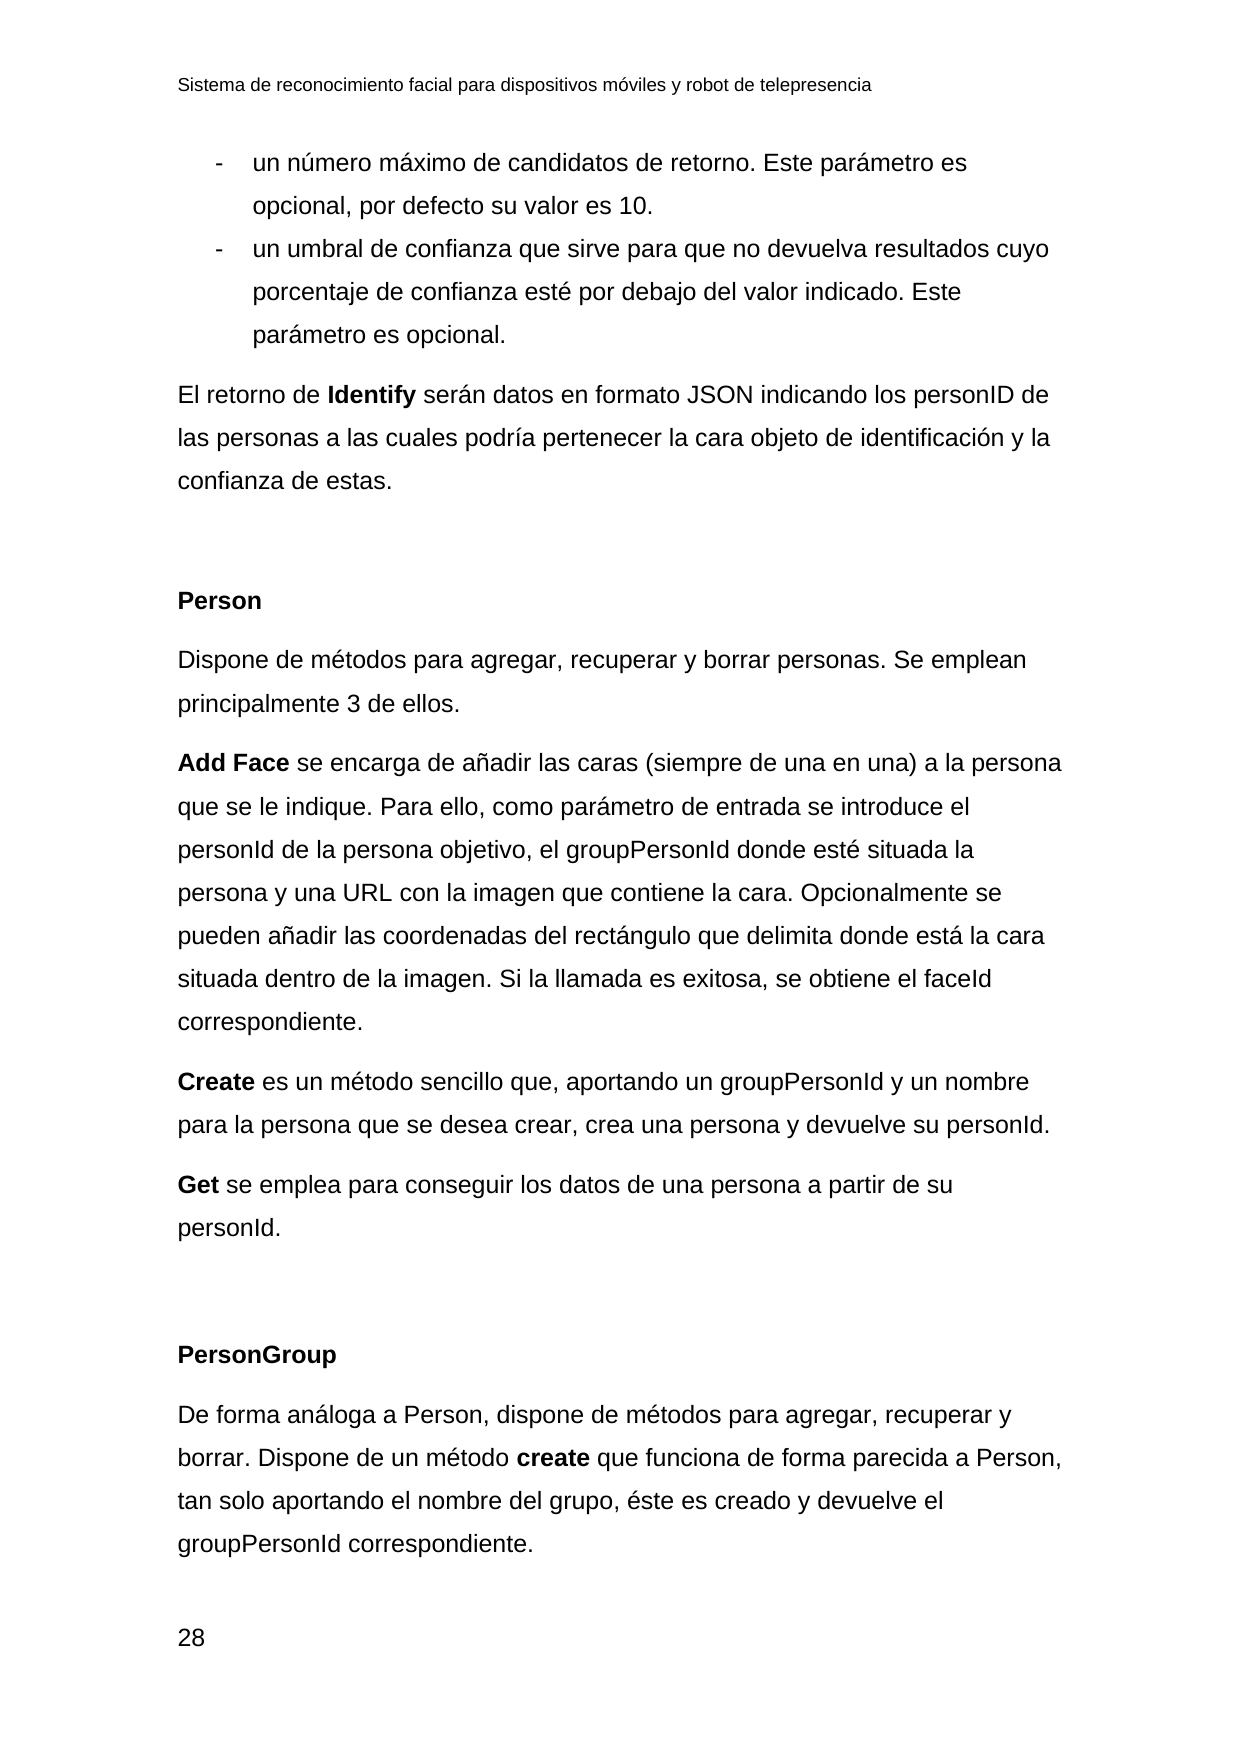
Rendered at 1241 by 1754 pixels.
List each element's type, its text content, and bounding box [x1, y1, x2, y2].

text El retorno de Identify serán datos en formato JSON indicando los personID de las personas a las cuales podría pertenecer la cara objeto de identificación y la confianza de estas. [177, 380, 1063, 495]
list un umbral de confianza que sirve para que no devuelva resultados cuyo porcentaje de confianza esté por debajo del valor indicado. Este parámetro es opcional. [215, 234, 1063, 349]
list un número máximo de candidatos de retorno. Este parámetro es opcional, por defecto su valor es 10. [215, 148, 1063, 219]
text Person [177, 586, 1063, 614]
text Get se emplea para conseguir los datos de una persona a partir de su personId. [177, 1170, 1063, 1242]
text Create es un método sencillo que, aportando un groupPersonId y un nombre para la persona que se desea crear, crea una persona y devuelve su personId. [177, 1067, 1063, 1139]
text Add Face se encarga de añadir las caras (siempre de una en una) a la persona que se le indique. Para ello, como parámetro de entrada se introduce el personId de la persona objetivo, el groupPersonId donde esté situada la persona y una URL con la imagen que contiene la cara. Opcionalmente se pueden añadir las coordenadas del rectángulo que delimita donde está la cara situada dentro de la imagen. Si la llamada es exitosa, se obtiene el faceId correspondiente. [177, 748, 1063, 1036]
text PersonGroup [177, 1340, 1063, 1368]
text Dispone de métodos para agregar, recuperar y borrar personas. Se emplean principalmente 3 de ellos. [177, 646, 1063, 717]
text De forma análoga a Person, dispone de métodos para agregar, recuperar y borrar. Dispone de un método create que funciona de forma parecida a Person, tan solo aportando el nombre del grupo, éste es creado y devuelve el groupPersonId correspondiente. [177, 1399, 1063, 1558]
